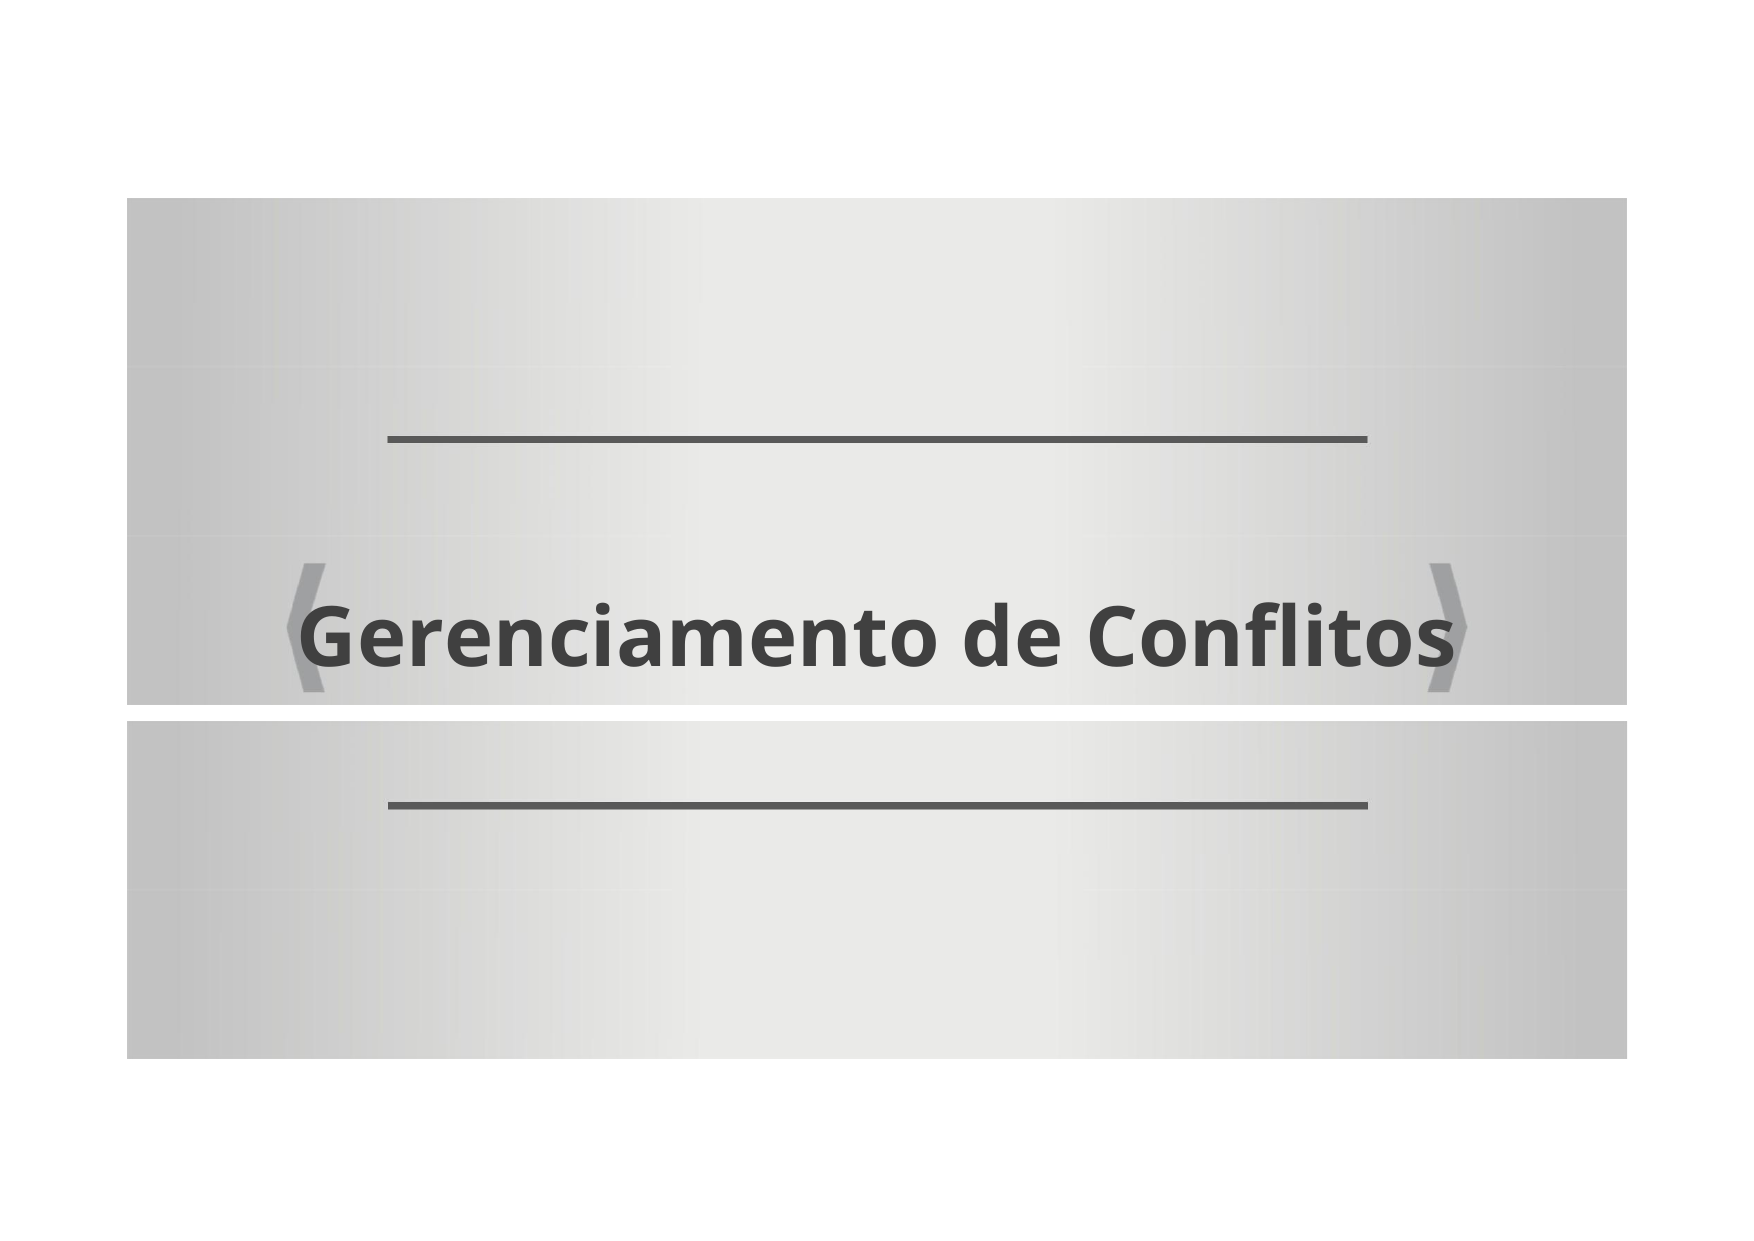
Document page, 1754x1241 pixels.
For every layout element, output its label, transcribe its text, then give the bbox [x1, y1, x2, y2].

picture [127, 721, 1628, 1059]
picture [127, 198, 1627, 705]
text Gerenciamento de Conflitos [150, 578, 1604, 691]
